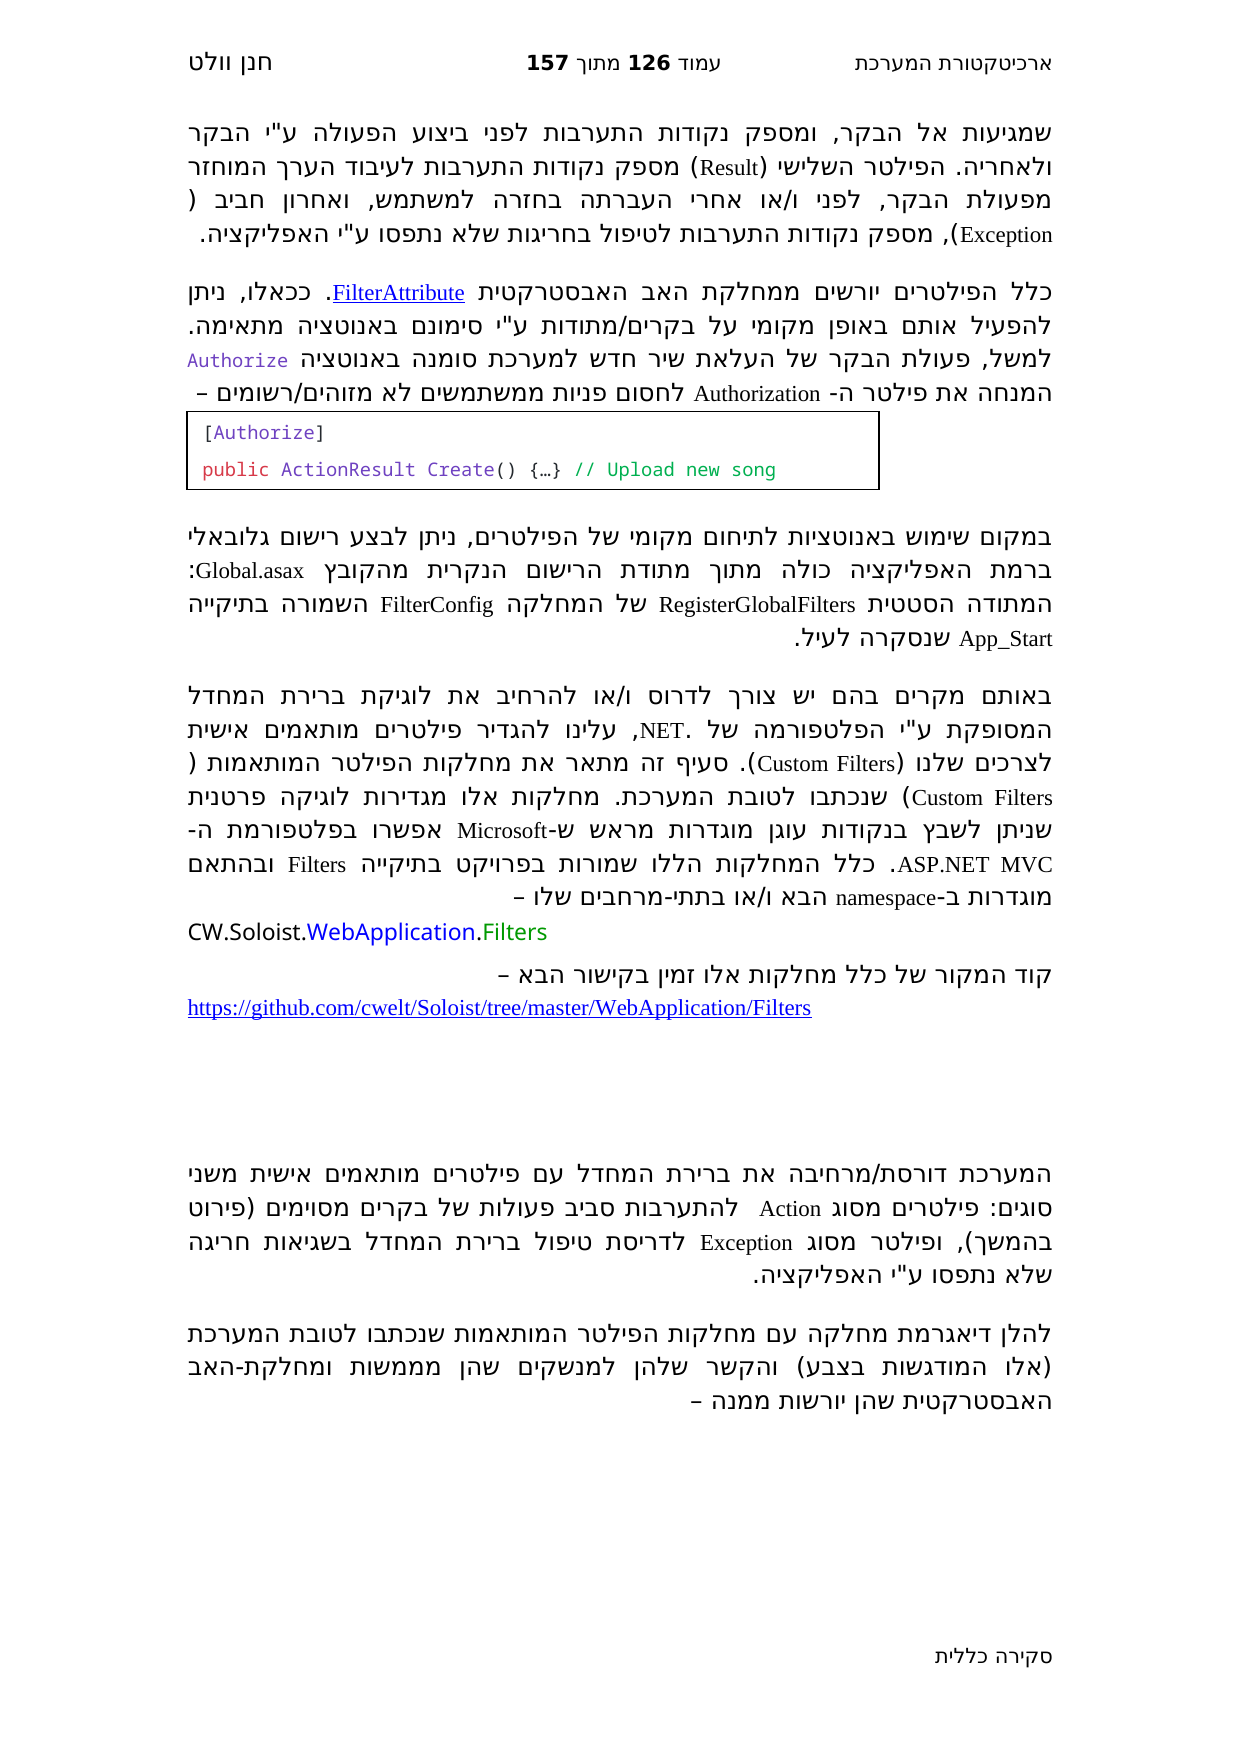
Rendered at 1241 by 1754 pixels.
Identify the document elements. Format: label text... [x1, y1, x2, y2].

text כלל הפילטרים יורשים ממחלקת האב האבסטרקטית FilterAttribute. ככאלו, ניתן להפעיל אותם באופן מקומי על בקרים/מתודות ע"י סימונם באנוטציה מתאימה. למשל, פעולת הבקר של העלאת שיר חדש למערכת סומנה באנוטציה Authorize המנחה את פילטר ה- Authorization לחסום פניות ממשתמשים לא מזוהים/רשומים – [187, 277, 1053, 407]
text קוד המקור של כלל מחלקות אלו זמין בקישור הבא – [187, 960, 1053, 989]
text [187, 118, 1053, 248]
text CW.Soloist.WebApplication.Filters [187, 916, 1053, 947]
text להלן דיאגרמת מחלקה עם מחלקות הפילטר המותאמות שנכתבו לטובת המערכת (אלו המודגשות בצבע) והקשר שלהן למנשקים שהן מממשות ומחלקת-האב האבסטרקטית שהן יורשות ממנה – [187, 1319, 1053, 1415]
text https://github.com/cwelt/Soloist/tree/master/WebApplication/Filters [187, 994, 1053, 1020]
text באותם מקרים בהם יש צורך לדרוס ו/או להרחיב את לוגיקת ברירת המחדל המסופקת ע"י הפלטפורמה של .NET, עלינו להגדיר פילטרים מותאמים אישית לצרכים שלנו (Custom Filters). סעיף זה מתאר את מחלקות הפילטר המותאמות (Custom Filters) שנכתבו לטובת המערכת. מחלקות אלו מגדירות לוגיקה פרטנית שניתן לשבץ בנקודות עוגן מוגדרות מראש ש-Microsoft אפשרו בפלטפורמת ה-ASP.NET MVC. כלל המחלקות הללו שמורות בפרויקט בתיקייה Filters ובהתאם מוגדרות ב-namespace הבא ו/או בתתי-מרחבים שלו – [187, 681, 1053, 912]
text במקום שימוש באנוטציות לתיחום מקומי של הפילטרים, ניתן לבצע רישום גלובאלי ברמת האפליקציה כולה מתוך מתודת הרישום הנקרית מהקובץ Global.asax: המתודה הסטטית RegisterGlobalFilters של המחלקה FilterConfig השמורה בתיקייה App_Start שנסקרה לעיל. [187, 522, 1053, 652]
text המערכת דורסת/מרחיבה את ברירת המחדל עם פילטרים מותאמים אישית משני סוגים: פילטרים מסוג Action להתערבות סביב פעולות של בקרים מסוימים (פירוט בהמשך), ופילטר מסוג Exception לדריסת טיפול ברירת המחדל בשגיאות חריגה שלא נתפסו ע"י האפליקציה. [187, 1159, 1053, 1289]
